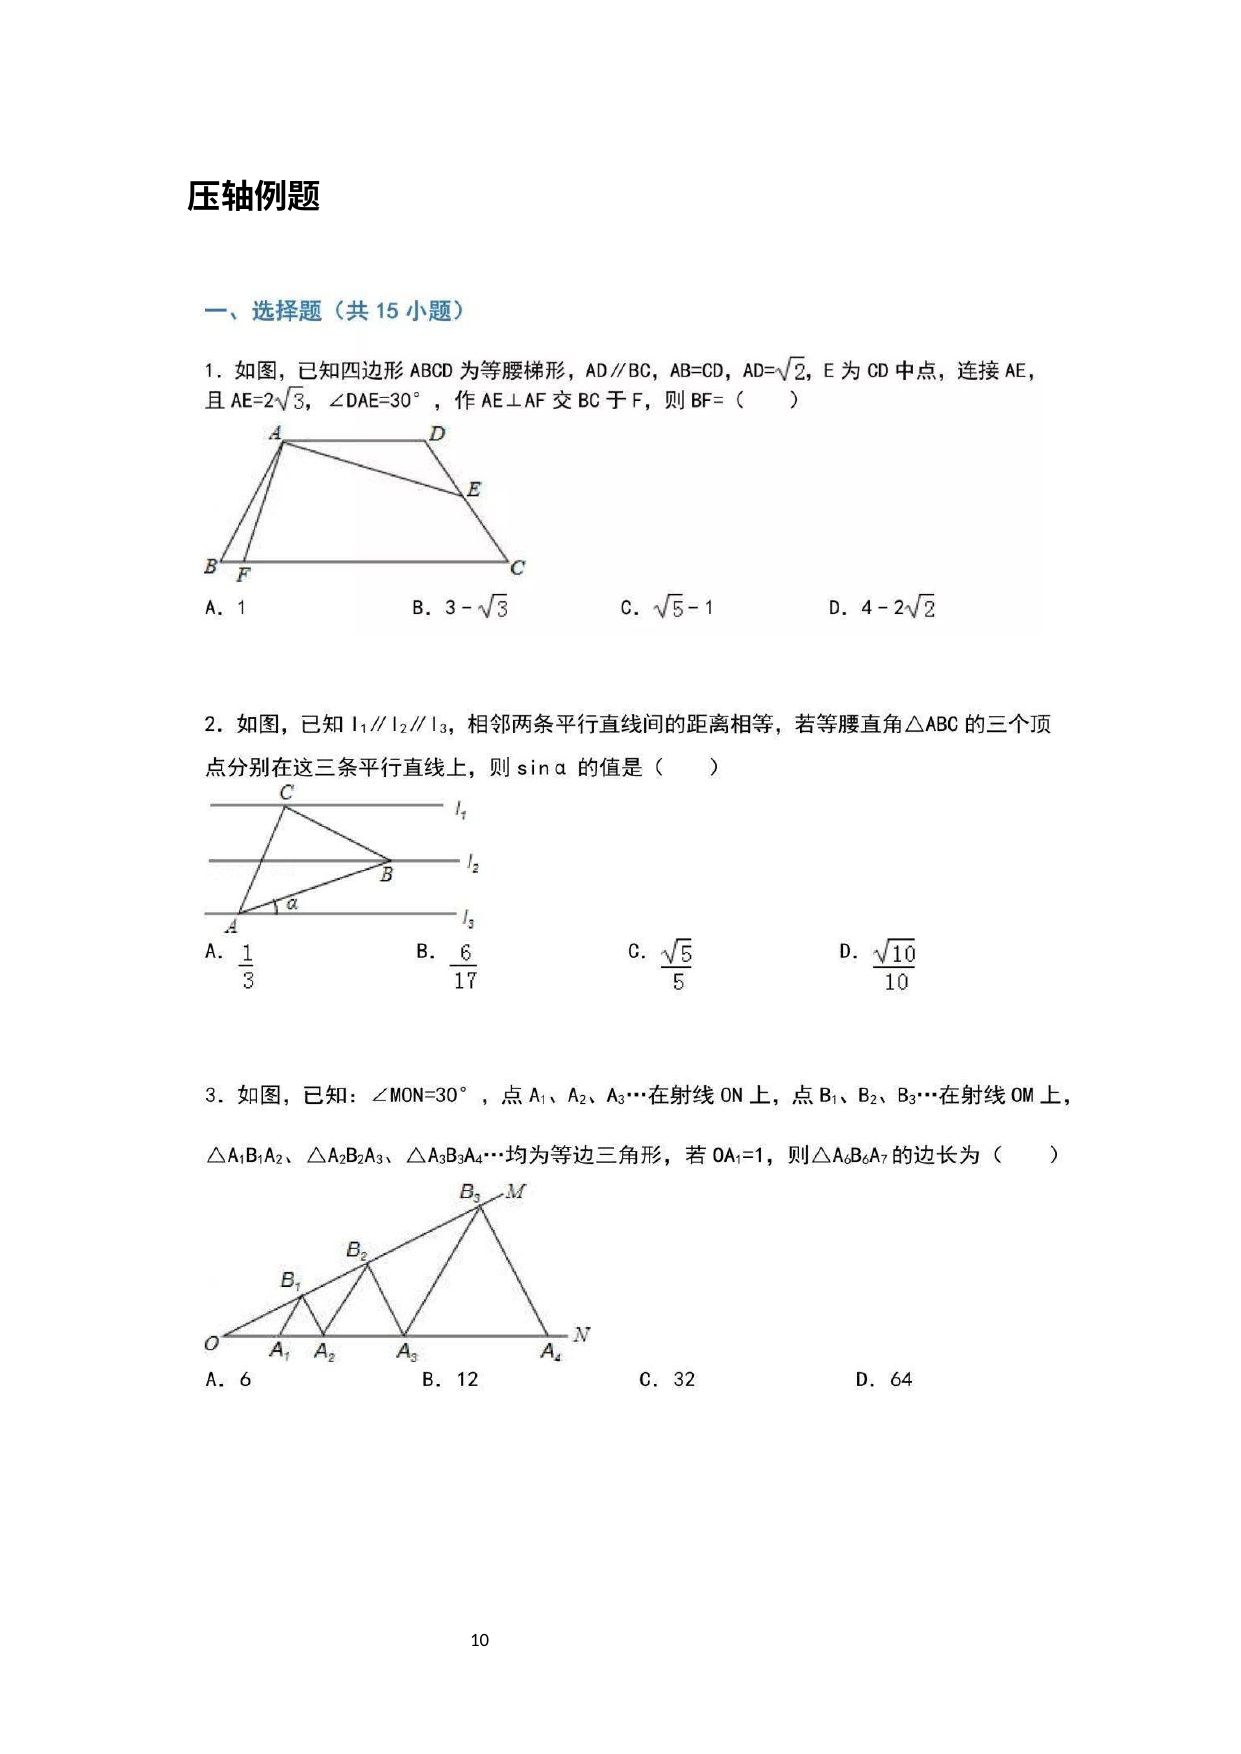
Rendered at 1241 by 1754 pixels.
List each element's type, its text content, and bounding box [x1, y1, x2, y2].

picture [187, 266, 1050, 636]
text 压轴例题 [187, 162, 1053, 227]
picture [187, 695, 1065, 1011]
picture [187, 1060, 1096, 1407]
